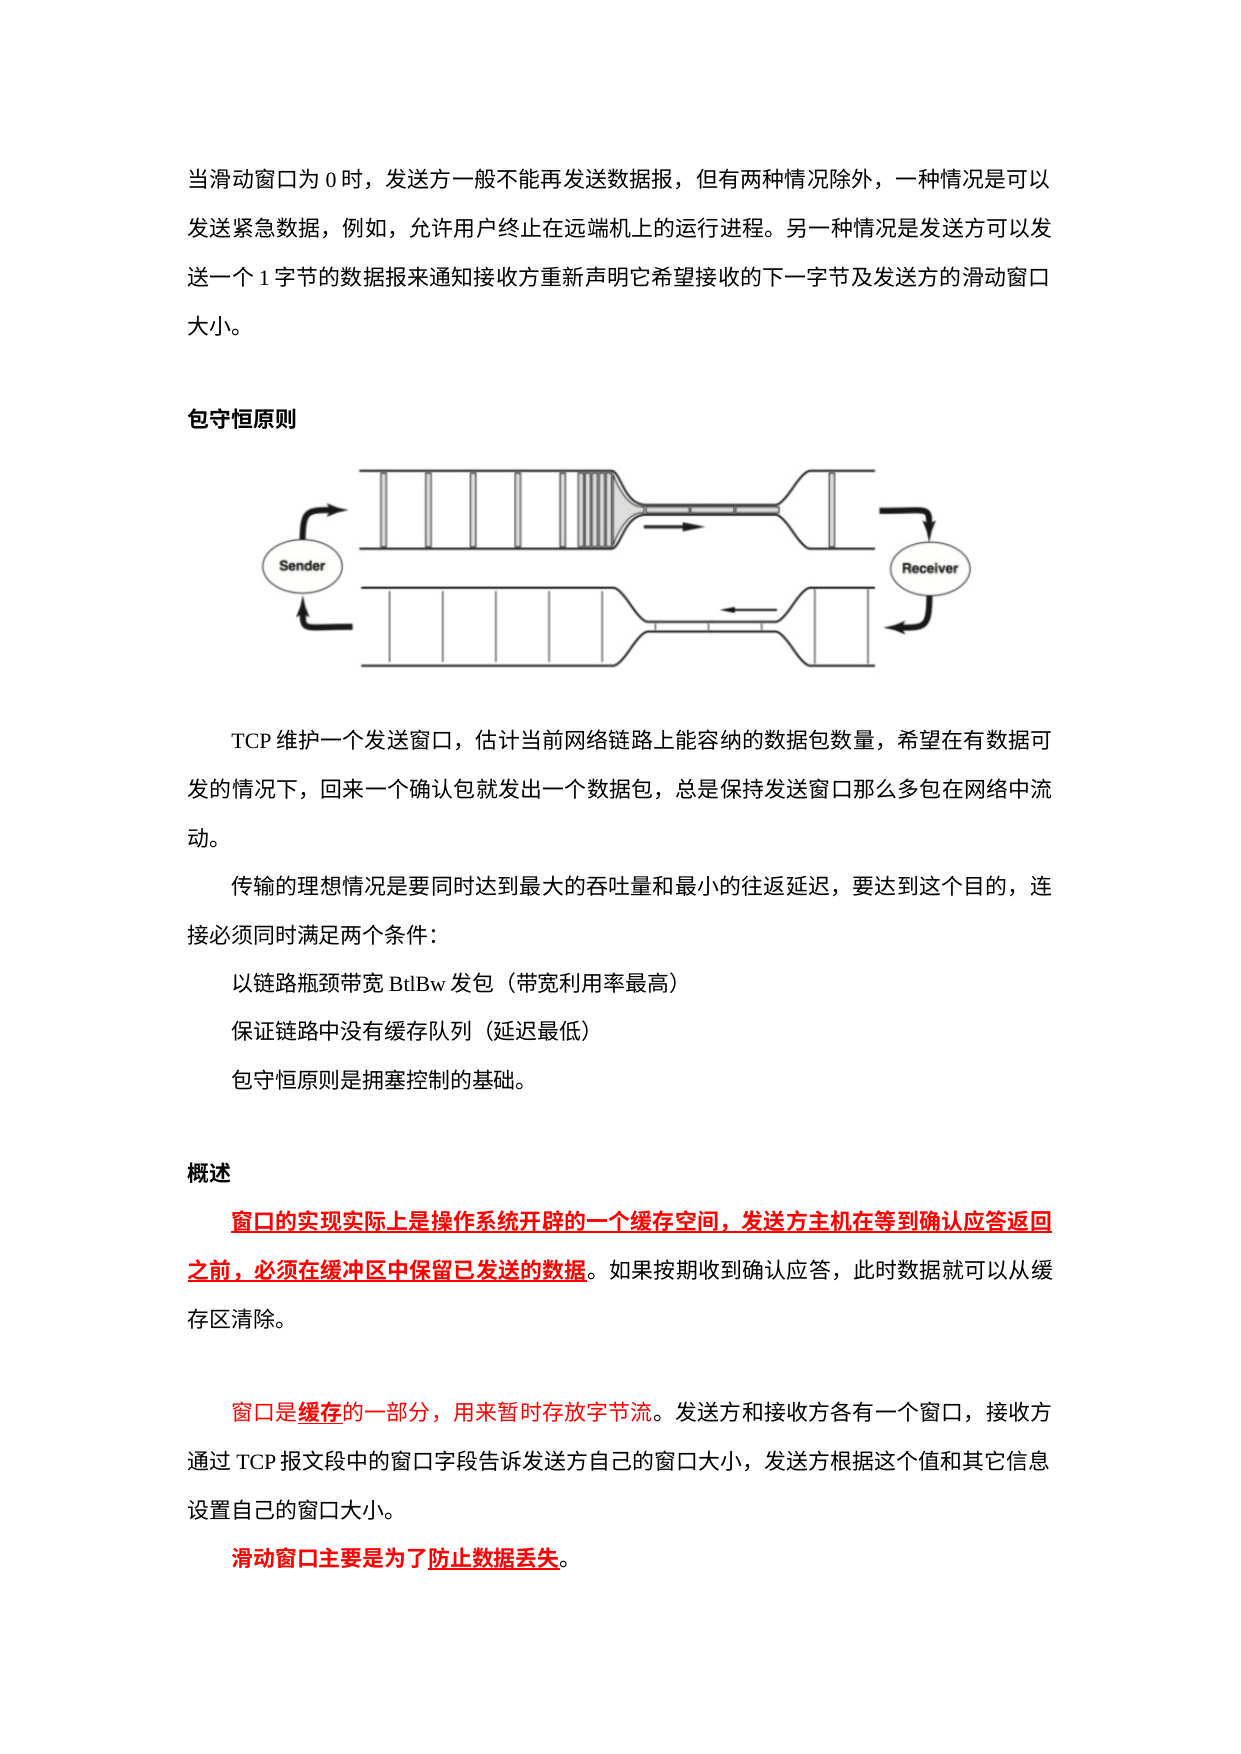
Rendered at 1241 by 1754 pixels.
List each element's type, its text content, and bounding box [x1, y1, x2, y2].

text 窗口的实现实际上是操作系统开辟的一个缓存空间，发送方主机在等到确认应答返回之前，必须在缓冲区中保留已发送的数据。如果按期收到确认应答，此时数据就可以从缓存区清除。 [187, 1204, 1053, 1334]
text 滑动窗口主要是为了防止数据丢失。 [187, 1541, 1053, 1573]
text 包守恒原则是拥塞控制的基础。 [187, 1062, 1053, 1095]
text 以链路瓶颈带宽BtlBw发包（带宽利用率最高） [187, 966, 1053, 998]
subtitle 概述 [187, 1156, 1053, 1188]
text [187, 162, 1053, 341]
text 保证链路中没有缓存队列（延迟最低） [187, 1014, 1053, 1046]
text 窗口是缓存的一部分，用来暂时存放字节流。发送方和接收方各有一个窗口，接收方通过TCP报文段中的窗口字段告诉发送方自己的窗口大小，发送方根据这个值和其它信息设置自己的窗口大小。 [187, 1395, 1053, 1525]
picture [245, 450, 995, 701]
subtitle 包守恒原则 [187, 402, 1053, 434]
text 传输的理想情况是要同时达到最大的吞吐量和最小的往返延迟，要达到这个目的，连接必须同时满足两个条件： [187, 868, 1053, 950]
text TCP维护一个发送窗口，估计当前网络链路上能容纳的数据包数量，希望在有数据可发的情况下，回来一个确认包就发出一个数据包，总是保持发送窗口那么多包在网络中流动。 [187, 723, 1053, 853]
